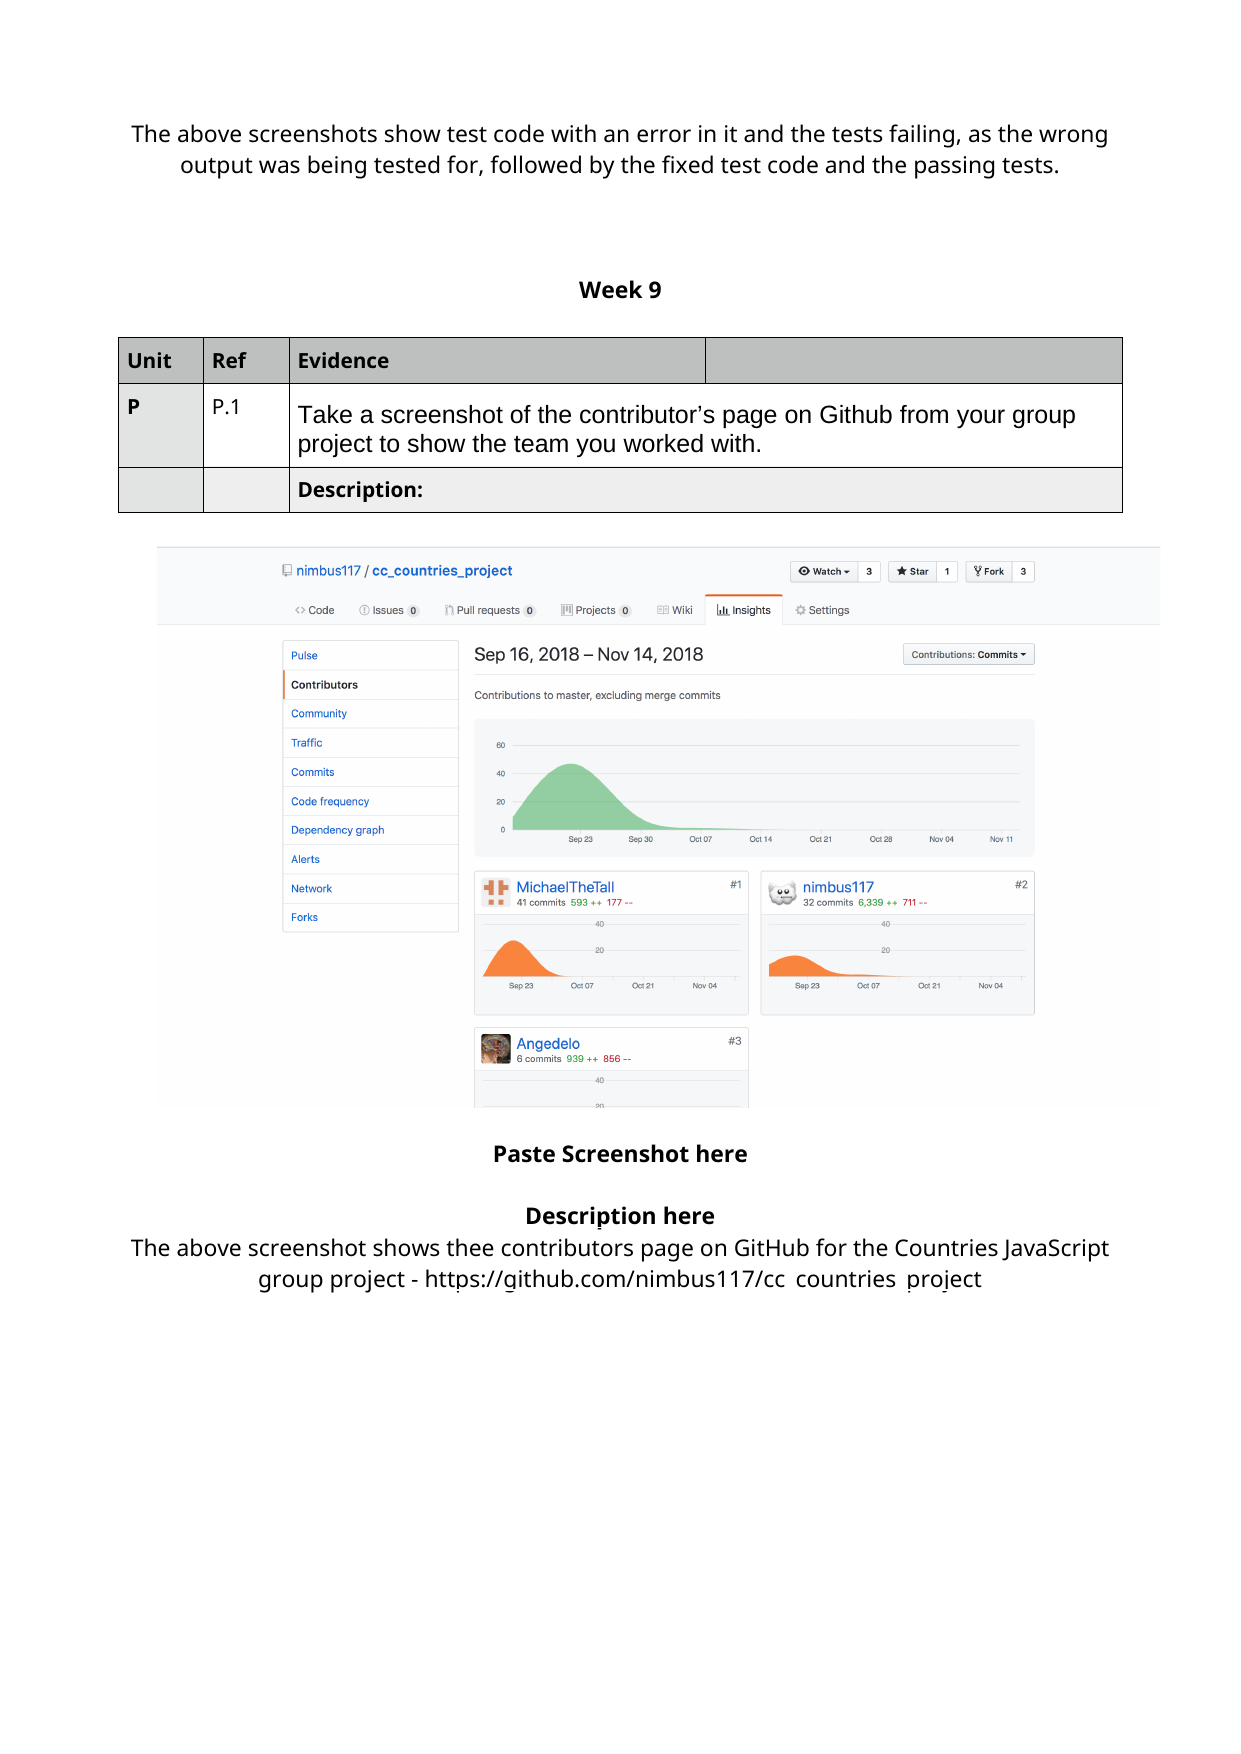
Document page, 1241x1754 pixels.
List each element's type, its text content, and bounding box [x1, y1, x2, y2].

table_cell Take a screenshot of the contributor’s page on Github from your group project to show the team you worked with. [290, 384, 1122, 466]
table_cell [204, 468, 289, 512]
table_cell P [119, 384, 203, 466]
table_cell P.1 [204, 384, 289, 466]
text The above screenshots show test code with an error in it and the tests failing, as the wrong output was being tested for, followed by the fixed test code and the passing tests. [118, 118, 1122, 181]
table_header Unit [119, 338, 203, 383]
table_header [706, 338, 1122, 383]
table_header Ref [204, 338, 289, 383]
table_cell [119, 468, 203, 512]
picture [156, 546, 1161, 1108]
text Description here [118, 1200, 1122, 1232]
text The above screenshot shows thee contributors page on GitHub for the Countries JavaScript group project - https://github.com/nimbus117/cc_countries_project [118, 1232, 1122, 1294]
table_header Evidence [290, 338, 705, 383]
table_cell Description: [290, 468, 1122, 512]
text Week 9 [118, 274, 1122, 306]
